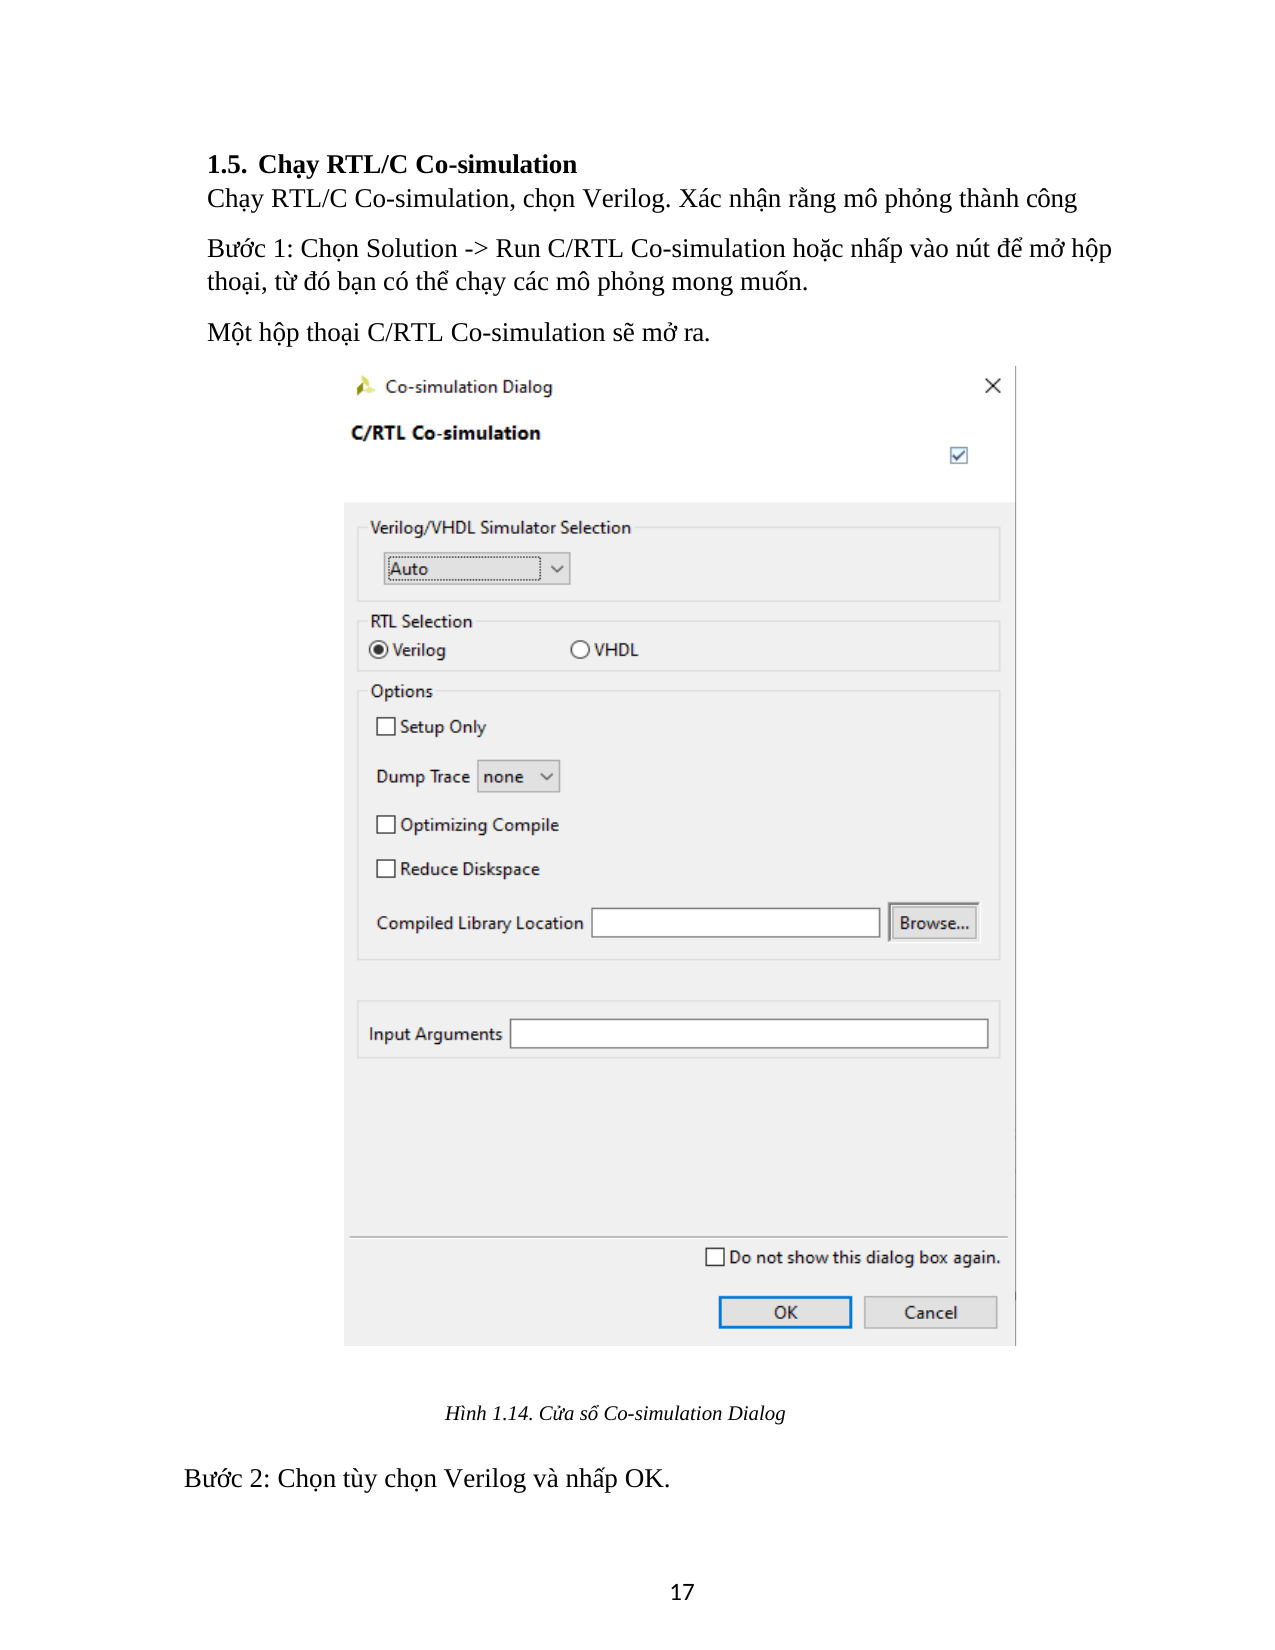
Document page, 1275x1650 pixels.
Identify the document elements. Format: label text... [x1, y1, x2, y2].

list Chạy RTL/C Co-simulation [207, 148, 1186, 179]
text Chạy RTL/C Co-simulation, chọn Verilog. Xác nhận rằng mô phỏng thành công [207, 182, 1186, 213]
text Bước 1: Chọn Solution -> Run C/RTL Co-simulation hoặc nhấp vào nút để mở hộp thoại, từ đó bạn có thể chạy các mô phỏng mong muốn. [207, 232, 1156, 297]
text Hình 1.14. Cửa sổ Co-simulation Dialog [207, 1401, 976, 1425]
text Bước 2: Chọn tùy chọn Verilog và nhấp OK. [177, 1462, 976, 1493]
picture [344, 366, 1017, 1346]
text Một hộp thoại C/RTL Co-simulation sẽ mở ra. [207, 316, 1186, 347]
